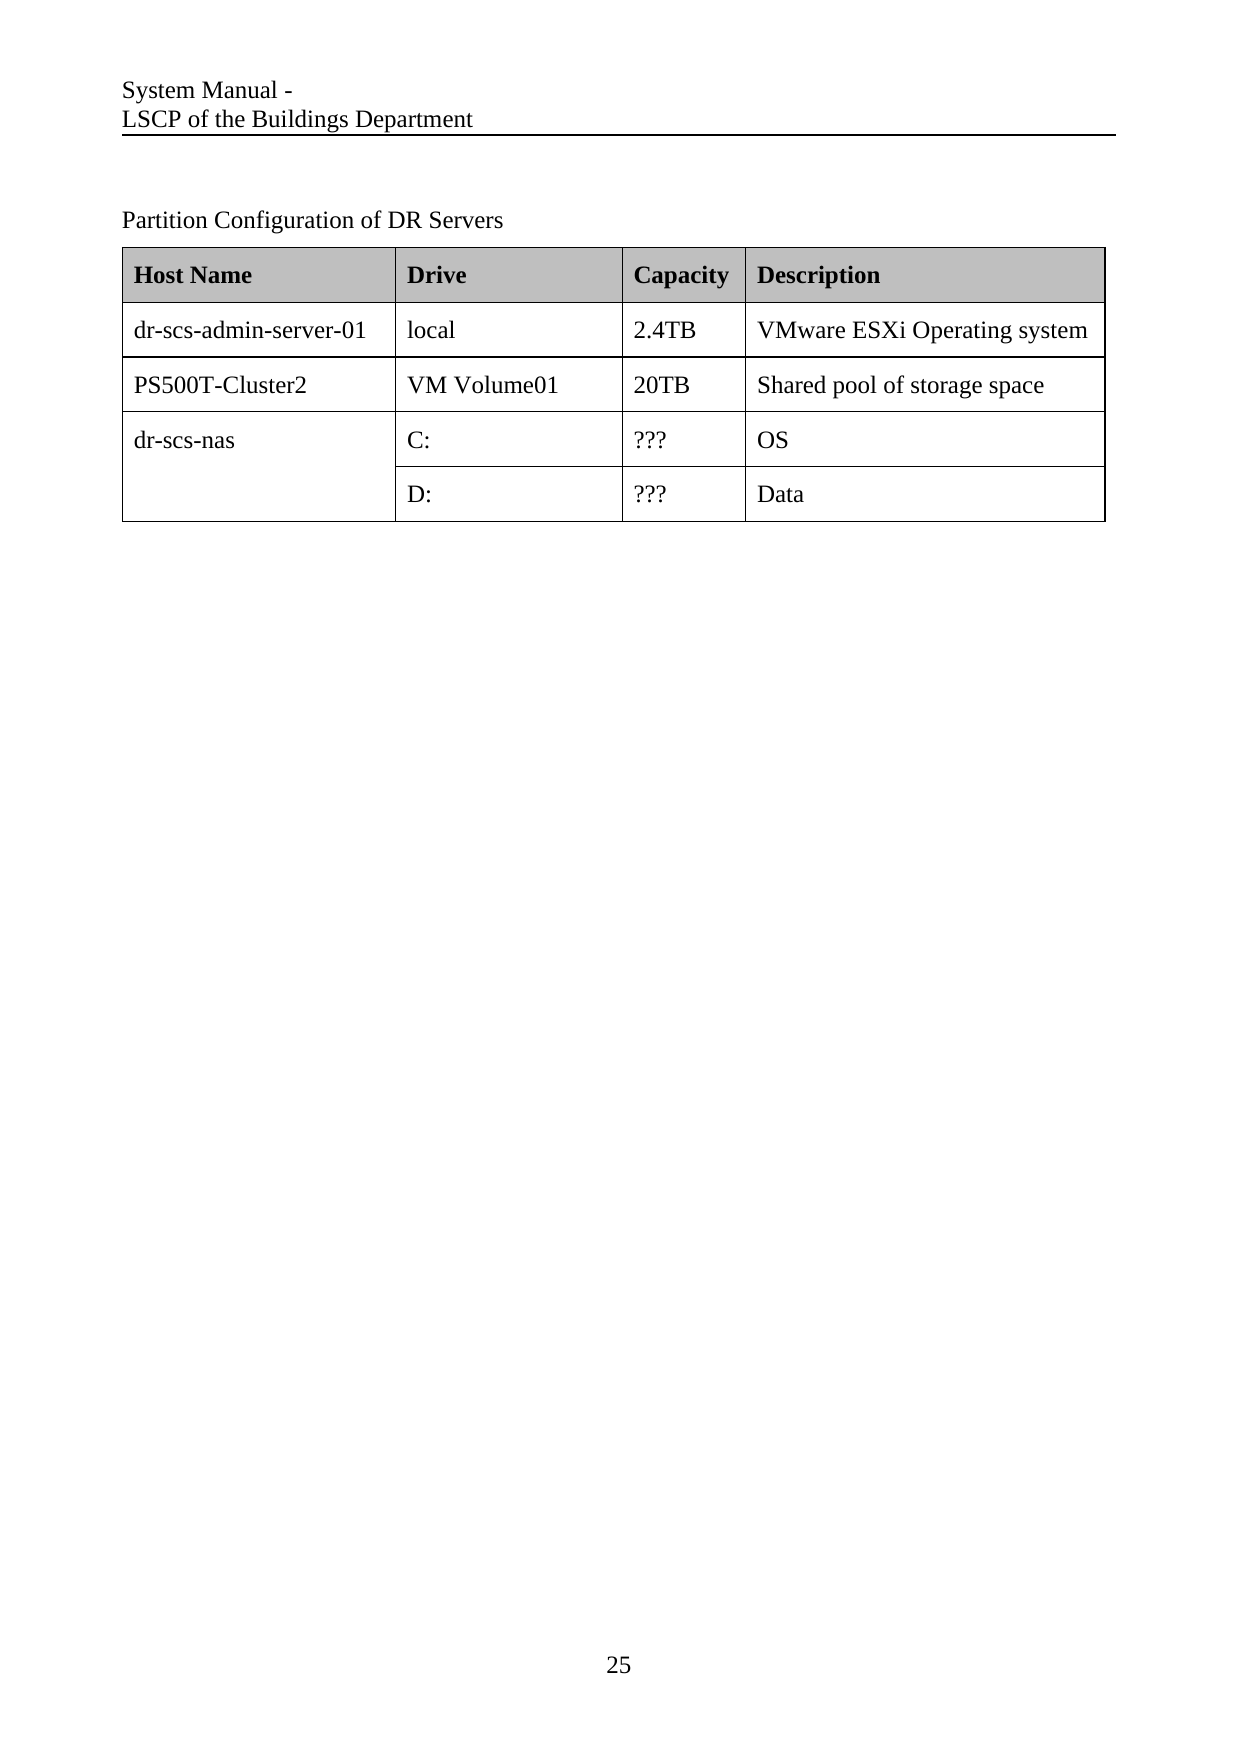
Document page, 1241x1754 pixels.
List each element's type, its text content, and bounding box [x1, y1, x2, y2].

table_cell ??? [623, 467, 745, 521]
table_header Host Name [123, 248, 395, 302]
table_cell OS [746, 412, 1104, 466]
table_header Description [746, 248, 1104, 302]
table_cell local [396, 303, 622, 356]
table_header Capacity [623, 248, 745, 302]
table_cell Data [746, 467, 1104, 521]
text Partition Configuration of DR Servers [122, 206, 1116, 234]
table_cell PS500T-Cluster2 [123, 358, 395, 411]
table_cell ??? [623, 412, 745, 466]
table_cell C: [396, 412, 622, 466]
table_cell VMware ESXi Operating system [746, 303, 1104, 356]
table_cell D: [396, 467, 622, 521]
table_cell dr-scs-nas [123, 412, 395, 521]
table_cell 2.4TB [623, 303, 745, 356]
table_cell 20TB [623, 358, 745, 411]
table_cell Shared pool of storage space [746, 358, 1104, 411]
table_cell VM Volume01 [396, 358, 622, 411]
table_header Drive [396, 248, 622, 302]
table_cell dr-scs-admin-server-01 [123, 303, 395, 356]
